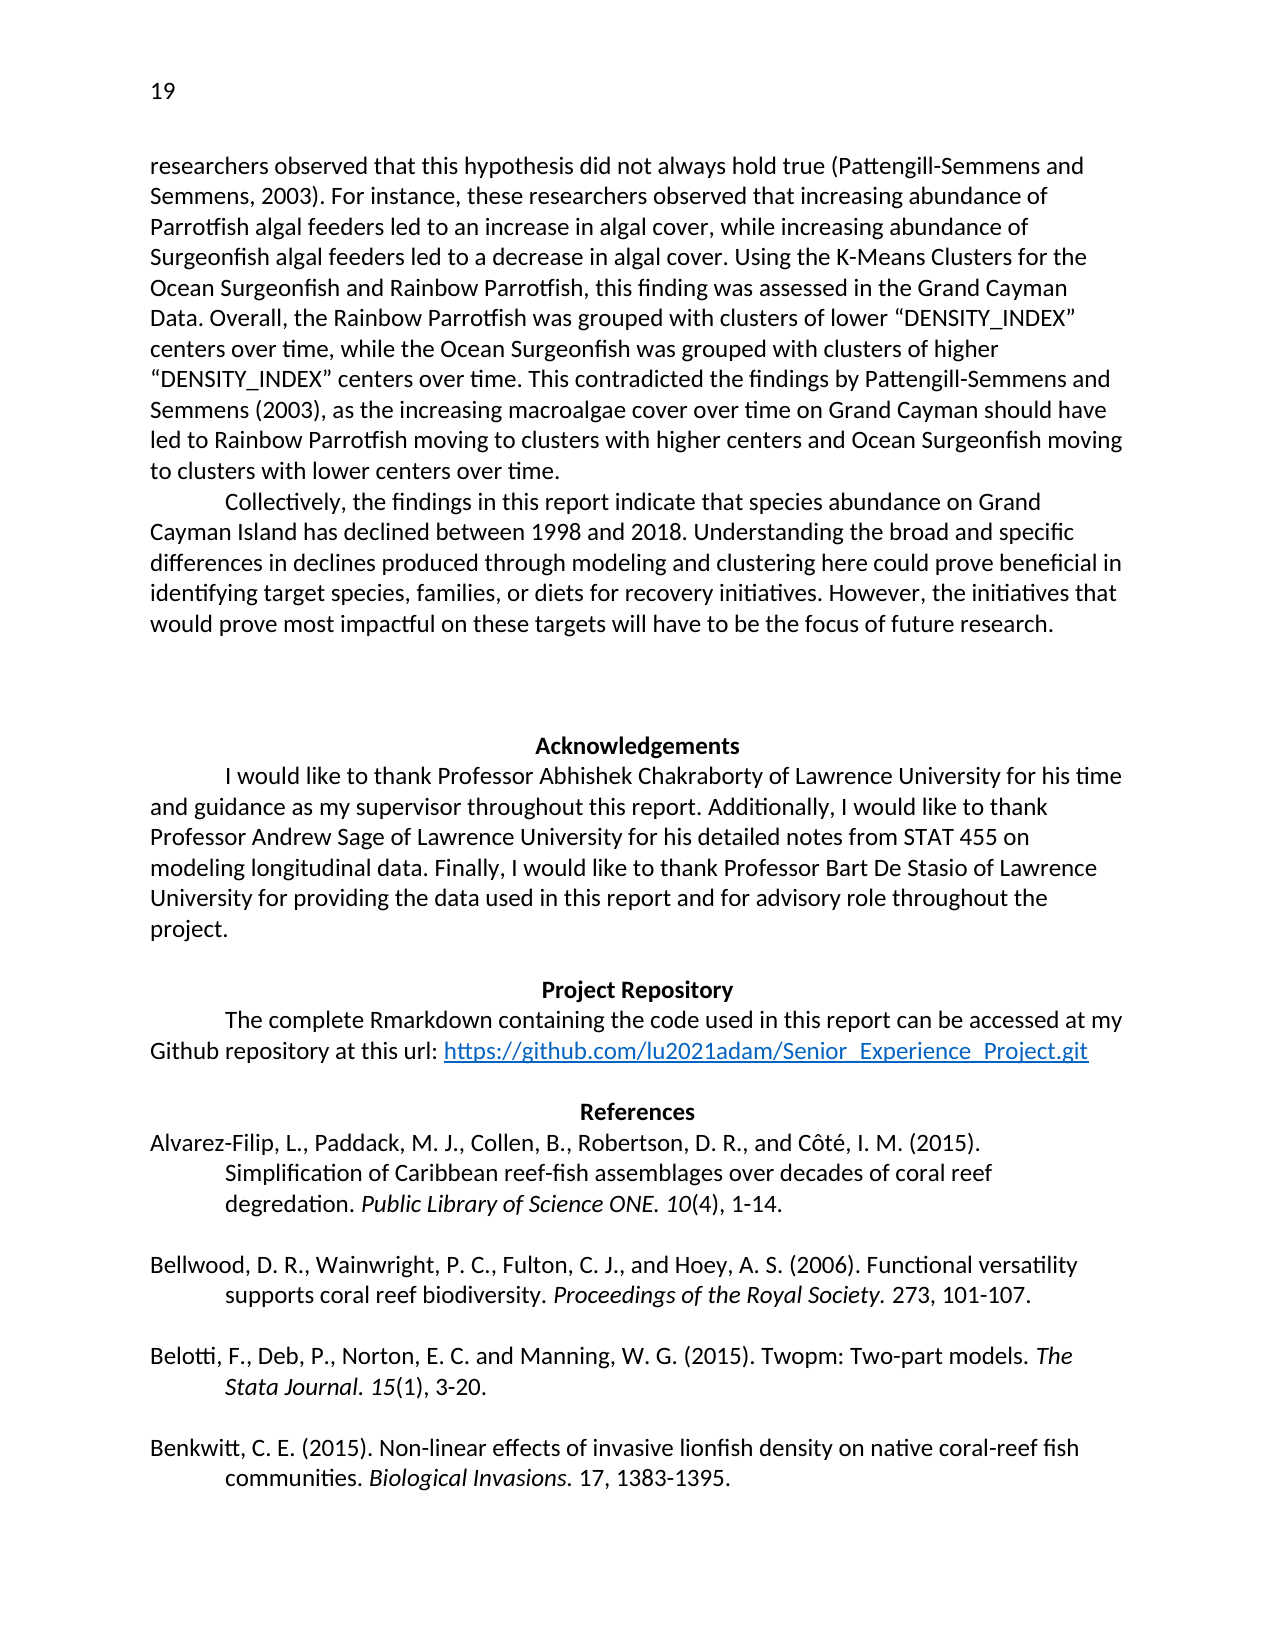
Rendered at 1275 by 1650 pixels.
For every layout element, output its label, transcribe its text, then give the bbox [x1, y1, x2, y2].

text Collectively, the findings in this report indicate that species abundance on Grand Cayman Island has declined between 1998 and 2018. Understanding the broad and specific differences in declines produced through modeling and clustering here could prove beneficial in identifying target species, families, or diets for recovery initiatives. However, the initiatives that would prove most impactful on these targets will have to be the focus of future research. [150, 486, 1125, 638]
text Stata Journal. 15(1), 3-20. [150, 1371, 1125, 1401]
text Belotti, F., Deb, P., Norton, E. C. and Manning, W. G. (2015). Twopm: Two-part models. The [150, 1340, 1125, 1371]
text The complete Rmarkdown containing the code used in this report can be accessed at my Github repository at this url: https://github.com/lu2021adam/Senior_Experience_Project.git [150, 1004, 1125, 1066]
text Acknowledgements [150, 730, 1125, 760]
text Simplification of Caribbean reef-fish assemblages over decades of coral reef degredation. Public Library of Science ONE. 10(4), 1-14. [225, 1157, 1125, 1218]
text supports coral reef biodiversity. Proceedings of the Royal Society. 273, 101-107. [150, 1279, 1125, 1310]
text Bellwood, D. R., Wainwright, P. C., Fulton, C. J., and Hoey, A. S. (2006). Functional versatility [150, 1249, 1125, 1279]
text References [150, 1096, 1125, 1127]
text Project Repository [150, 974, 1125, 1004]
text communities. Biological Invasions. 17, 1383-1395. [150, 1462, 1125, 1493]
text Alvarez-Filip, L., Paddack, M. J., Collen, B., Robertson, D. R., and Côté, I. M. (2015). [150, 1127, 1125, 1157]
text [150, 150, 1125, 486]
text I would like to thank Professor Abhishek Chakraborty of Lawrence University for his time and guidance as my supervisor throughout this report. Additionally, I would like to thank Professor Andrew Sage of Lawrence University for his detailed notes from STAT 455 on modeling longitudinal data. Finally, I would like to thank Professor Bart De Stasio of Lawrence University for providing the data used in this report and for advisory role throughout the project. [150, 760, 1125, 943]
text Benkwitt, C. E. (2015). Non-linear effects of invasive lionfish density on native coral-reef fish [150, 1432, 1125, 1462]
